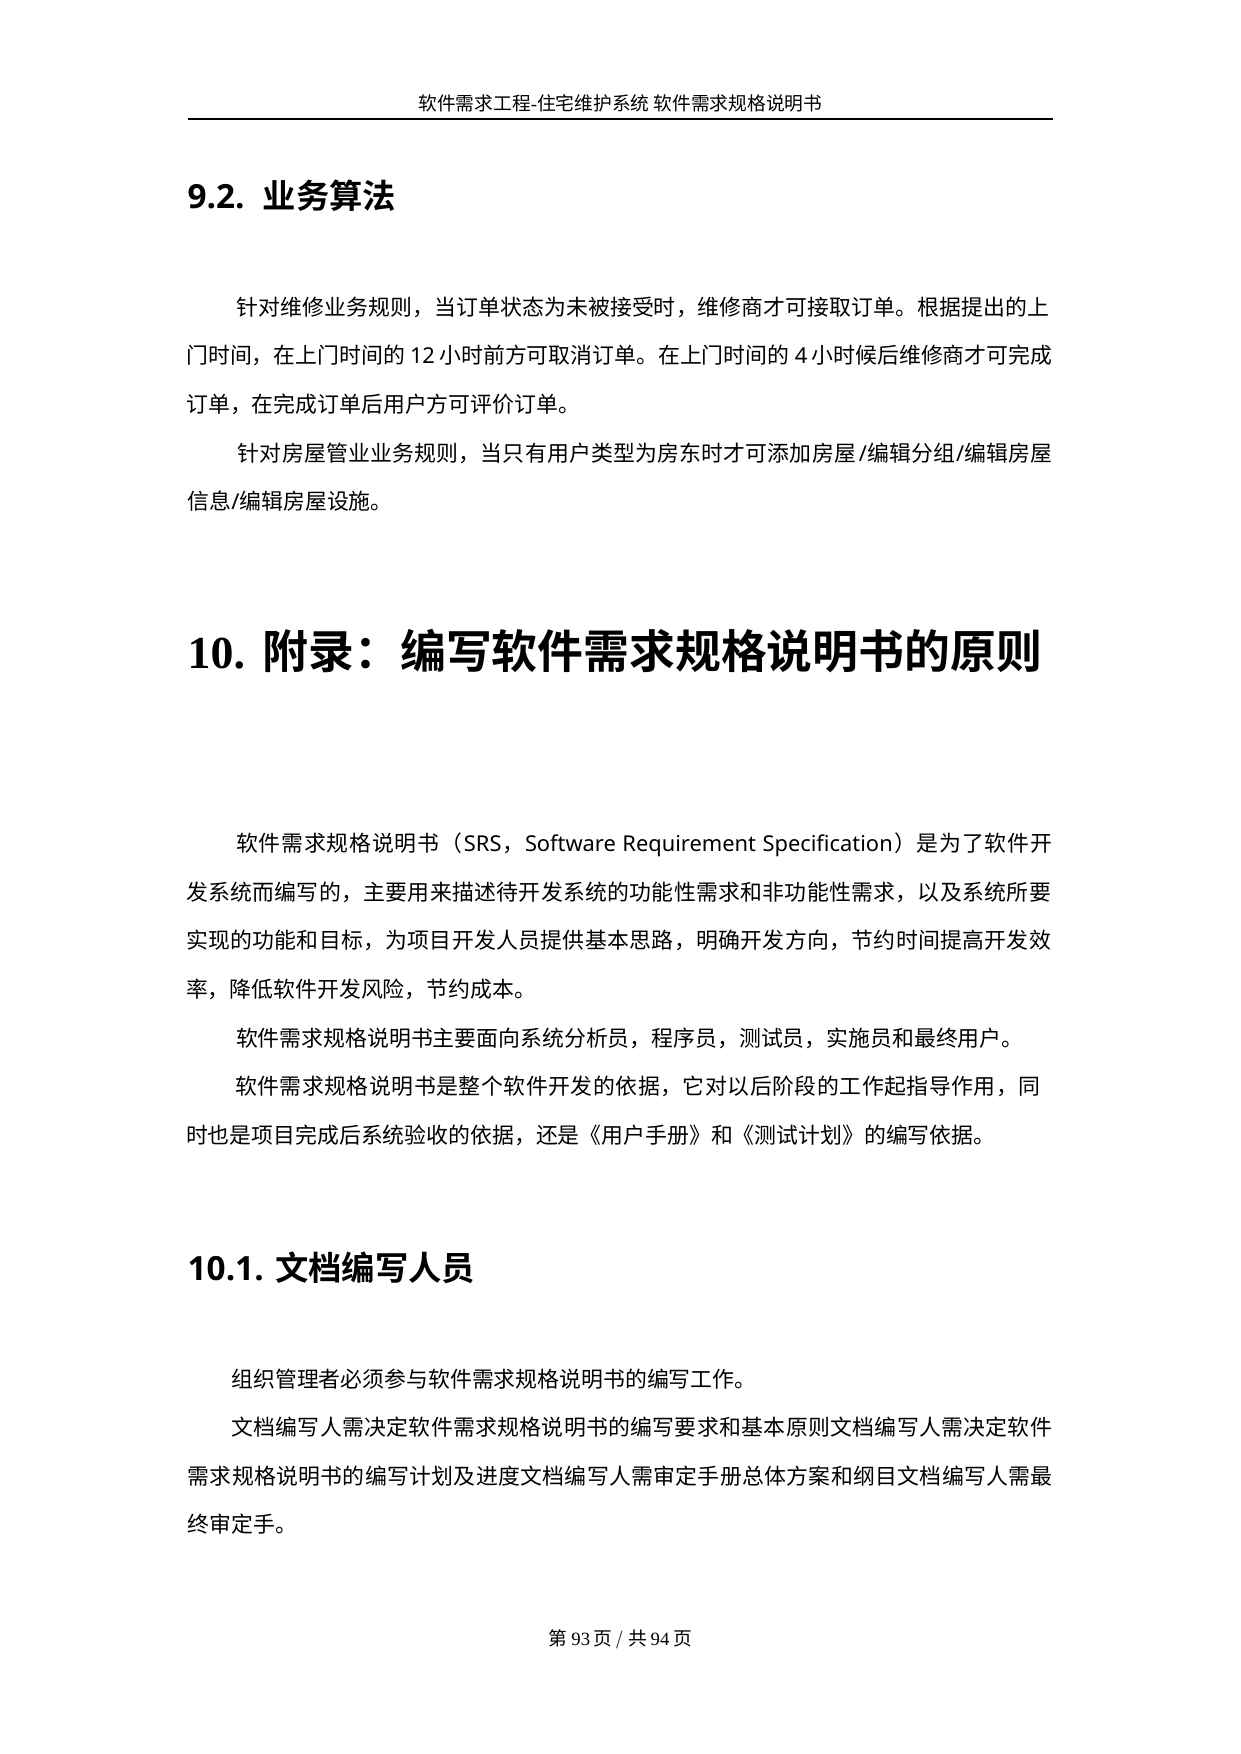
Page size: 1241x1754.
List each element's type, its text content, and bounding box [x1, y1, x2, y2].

subtitle 附录：编写软件需求规格说明书的原则 [187, 600, 1053, 698]
text 针对房屋管业业务规则，当只有用户类型为房东时才可添加房屋/编辑分组/编辑房屋信息/编辑房屋设施。 [187, 435, 1053, 516]
text 组织管理者必须参与软件需求规格说明书的编写工作。 [187, 1361, 1053, 1394]
text 针对维修业务规则，当订单状态为未被接受时，维修商才可接取订单。根据提出的上门时间，在上门时间的12小时前方可取消订单。在上门时间的4小时候后维修商才可完成订单，在完成订单后用户方可评价订单。 [186, 289, 1053, 419]
text 软件需求规格说明书是整个软件开发的依据，它对以后阶段的工作起指导作用，同时也是项目完成后系统验收的依据，还是《用户手册》和《测试计划》的编写依据。 [186, 1068, 1041, 1150]
text 软件需求规格说明书主要面向系统分析员，程序员，测试员，实施员和最终用户。 [186, 1020, 1053, 1053]
subtitle 文档编写人员 [187, 1234, 1053, 1299]
text 软件需求规格说明书（SRS，Software Requirement Specification）是为了软件开发系统而编写的，主要用来描述待开发系统的功能性需求和非功能性需求，以及系统所要实现的功能和目标，为项目开发人员提供基本思路，明确开发方向，节约时间提高开发效率，降低软件开发风险，节约成本。 [186, 826, 1053, 1004]
text 文档编写人需决定软件需求规格说明书的编写要求和基本原则文档编写人需决定软件需求规格说明书的编写计划及进度文档编写人需审定手册总体方案和纲目文档编写人需最终审定手。 [187, 1409, 1053, 1539]
subtitle 业务算法 [187, 162, 1053, 227]
